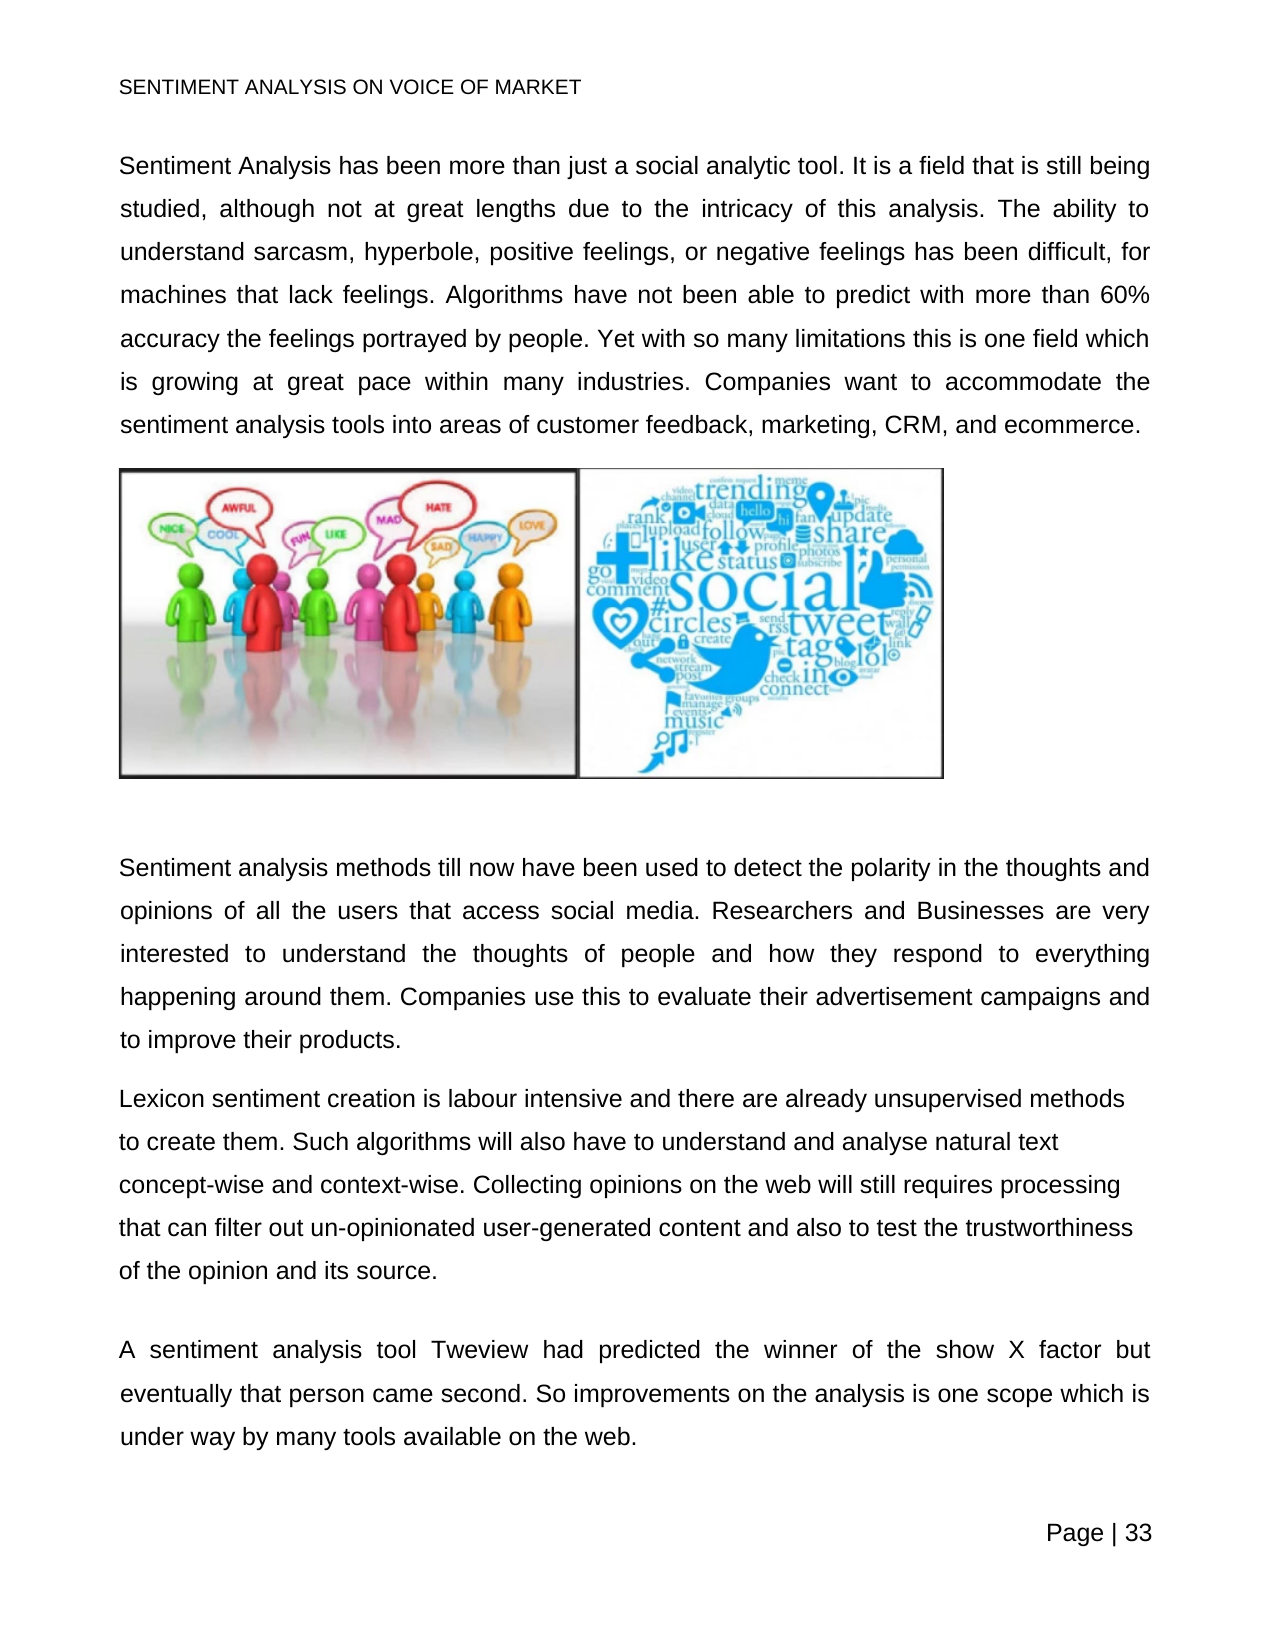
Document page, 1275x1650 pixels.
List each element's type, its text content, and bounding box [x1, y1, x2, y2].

picture [118, 468, 944, 779]
text A sentiment analysis tool Tweview had predicted the winner of the show X factor but eventually that person came second. So improvements on the analysis is one scope which is under way by many tools available on the web. [119, 1364, 1152, 1450]
text Sentiment Analysis has been more than just a social analytic tool. It is a field that is still being studied, although not at great lengths due to the intricacy of this analysis. The ability to understand sarcasm, hyperbole, positive feelings, or negative feelings has been difficult, for machines that lack feelings. Algorithms have not been able to predict with more than 60% accuracy the feelings portrayed by people. Yet with so many limitations this is one field which is growing at great pace within many industries. Companies want to accommodate the sentiment analysis tools into areas of customer feedback, marketing, CRM, and ecommerce. [119, 180, 1152, 439]
text Sentiment analysis methods till now have been used to detect the polarity in the thoughts and opinions of all the users that access social media. Researchers and Businesses are very interested to understand the thoughts of people and how they respond to everything happening around them. Companies use this to evaluate their advertisement campaigns and to improve their products. [119, 881, 1152, 1054]
text Lexicon sentiment creation is labour intensive and there are already unsupervised methods to create them. Such algorithms will also have to understand and analyse natural text concept-wise and context-wise. Collecting opinions on the web will still requires processing that can filter out un-opinionated user-generated content and also to test the trustworthiness of the opinion and its source. [119, 1084, 1152, 1285]
